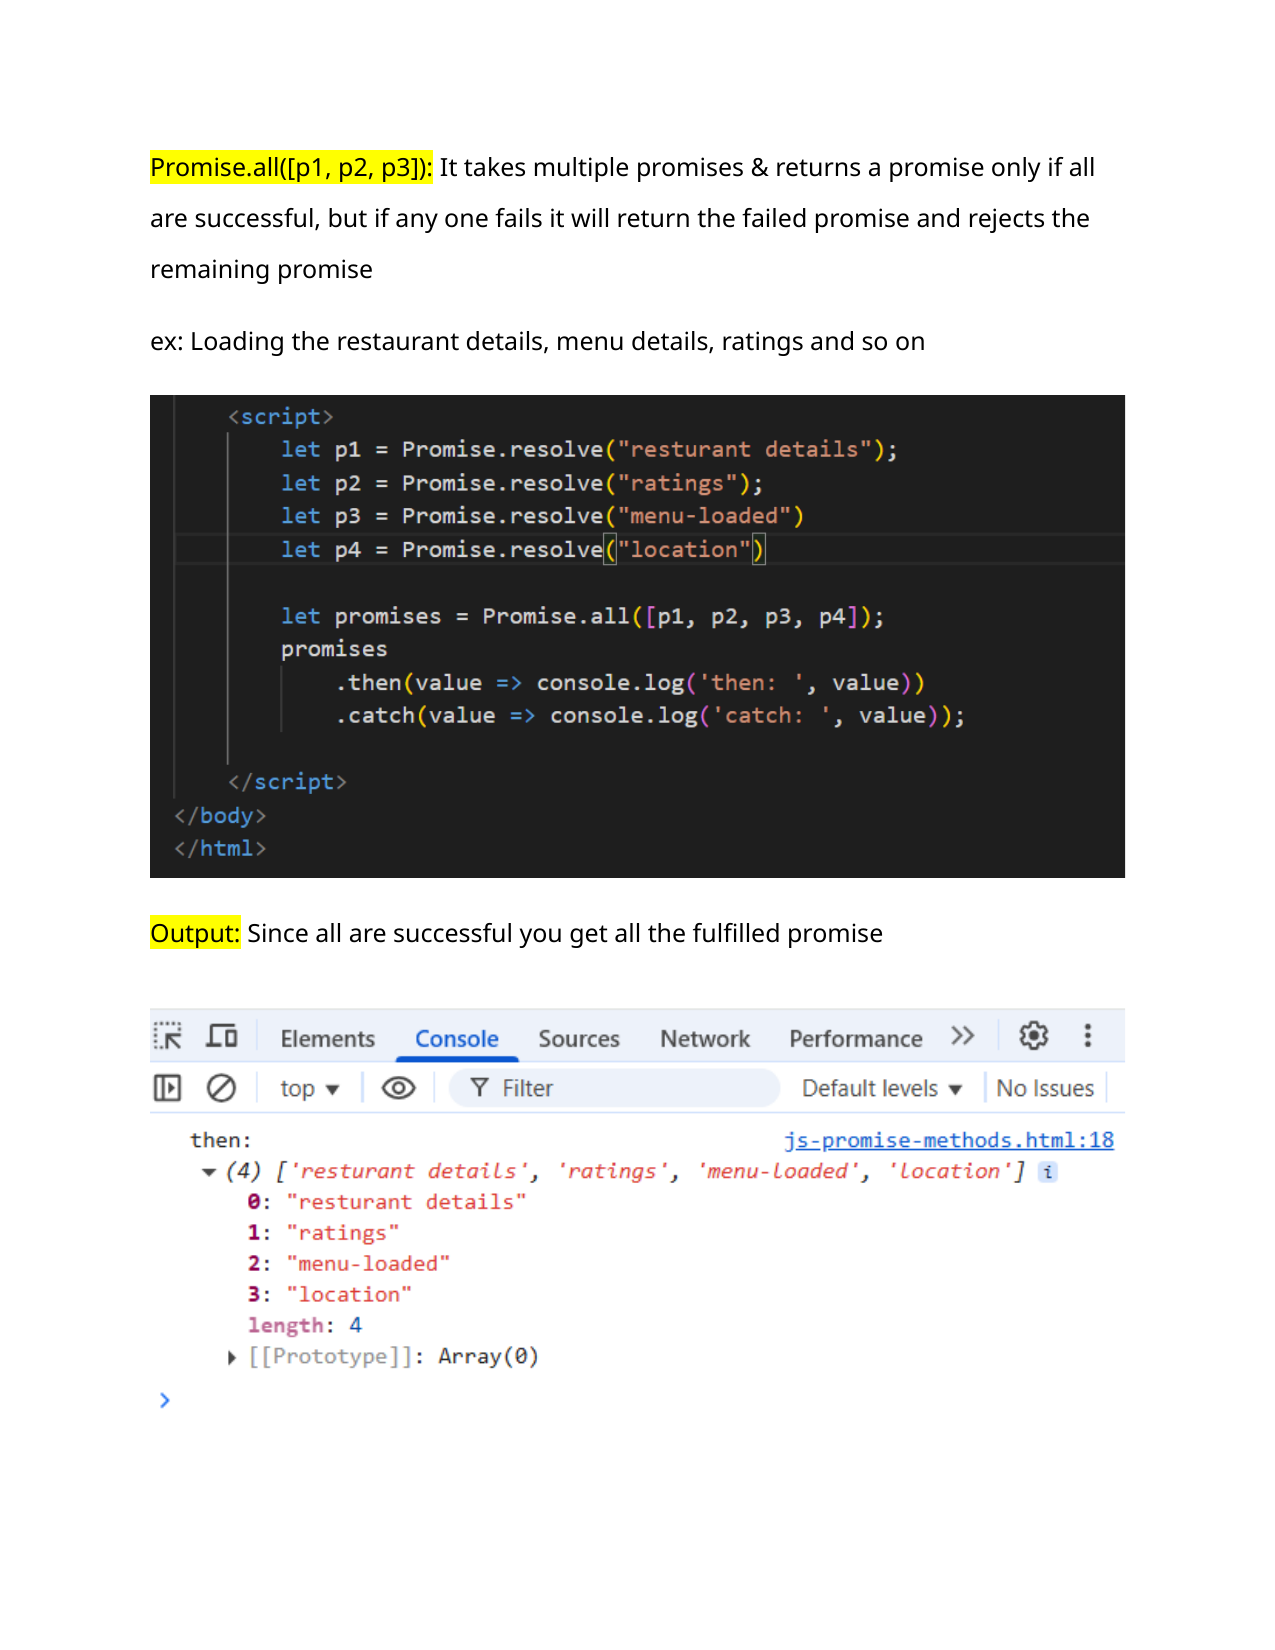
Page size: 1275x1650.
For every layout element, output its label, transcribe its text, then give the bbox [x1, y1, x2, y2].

text Output: Since all are successful you get all the fulfilled promise [241, 915, 1125, 949]
picture [150, 987, 1125, 1450]
picture [150, 395, 1125, 878]
text ex: Loading the restaurant details, menu details, ratings and so on [150, 324, 1125, 358]
text Promise.all([p1, p2, p3]): It takes multiple promises & returns a promise only if all are successful, but if any one fails it will return the failed promise and rejects the remaining promise [150, 150, 1125, 286]
